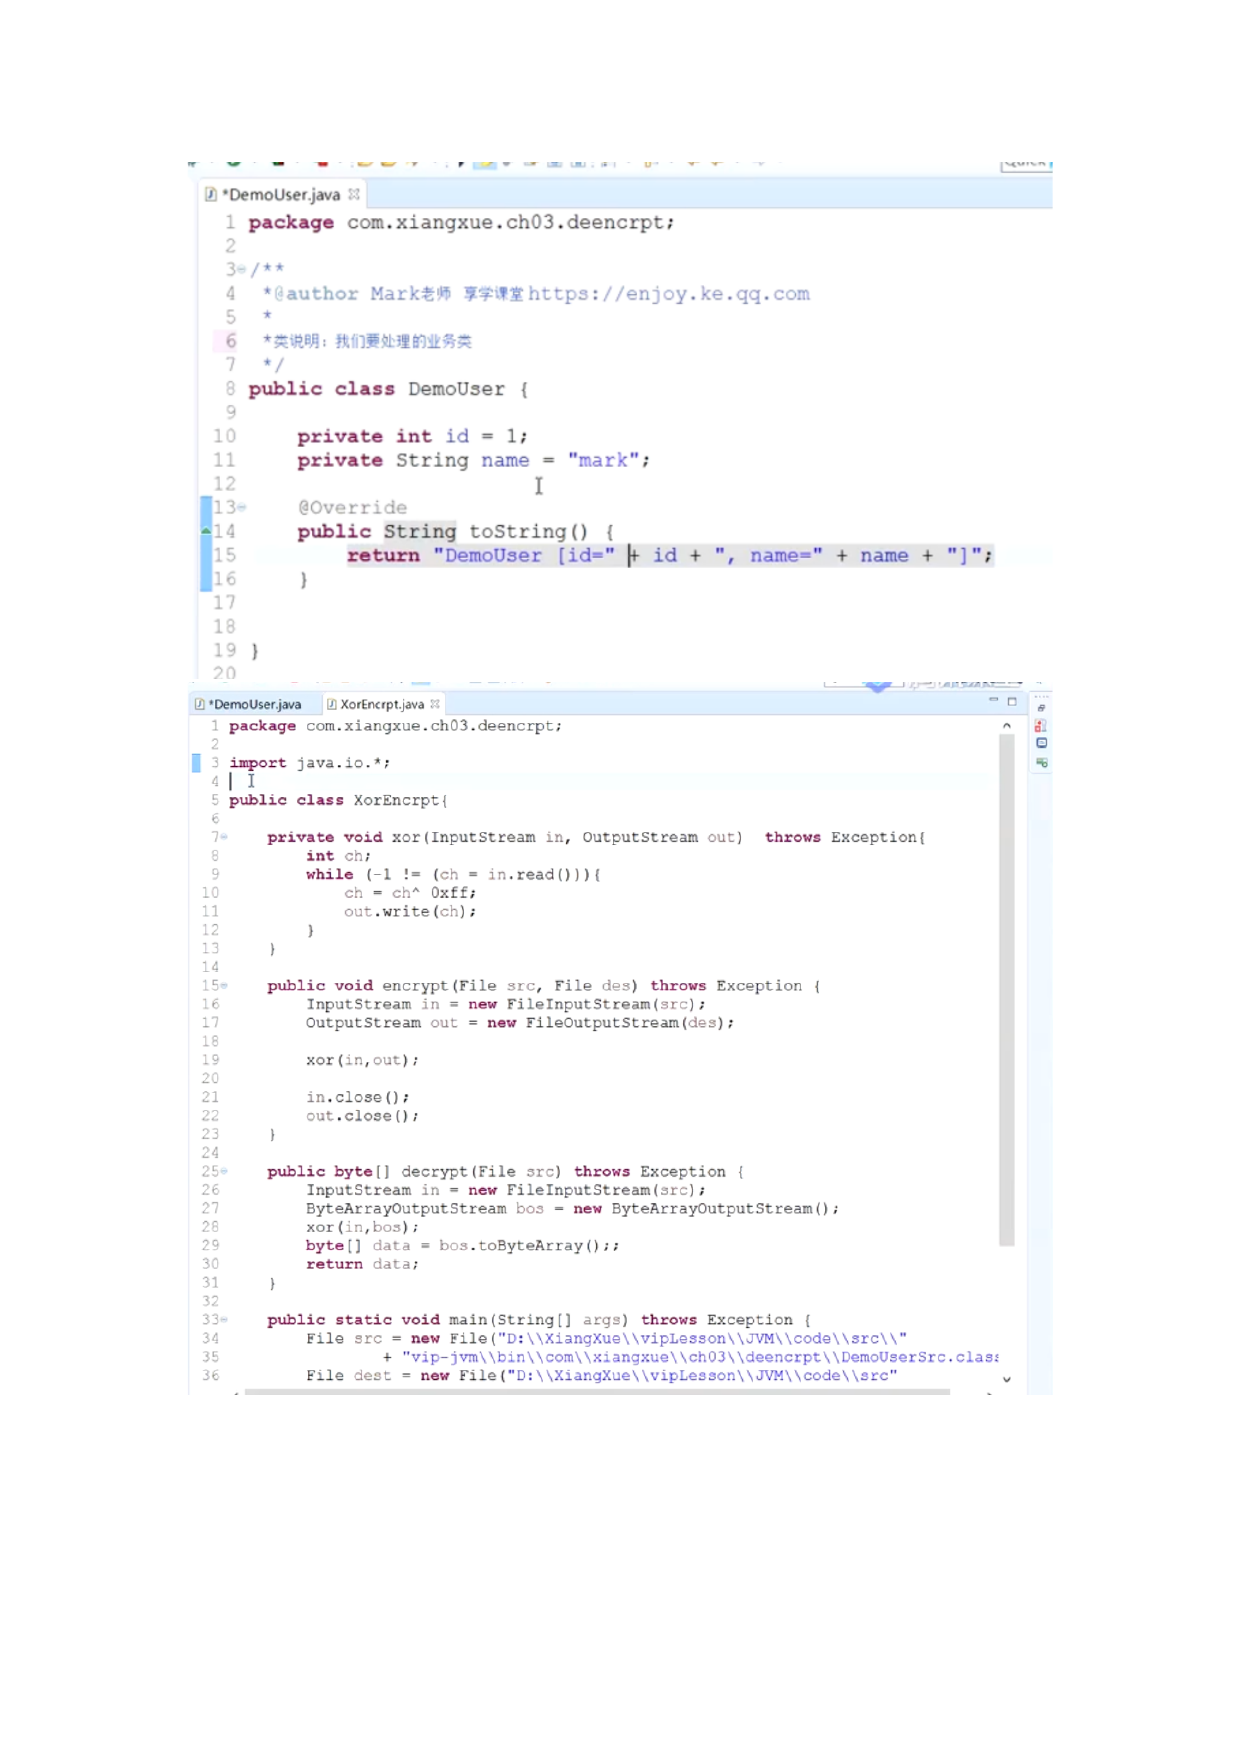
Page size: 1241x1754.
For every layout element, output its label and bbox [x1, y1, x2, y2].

picture [187, 162, 1053, 679]
picture [187, 682, 1053, 1395]
